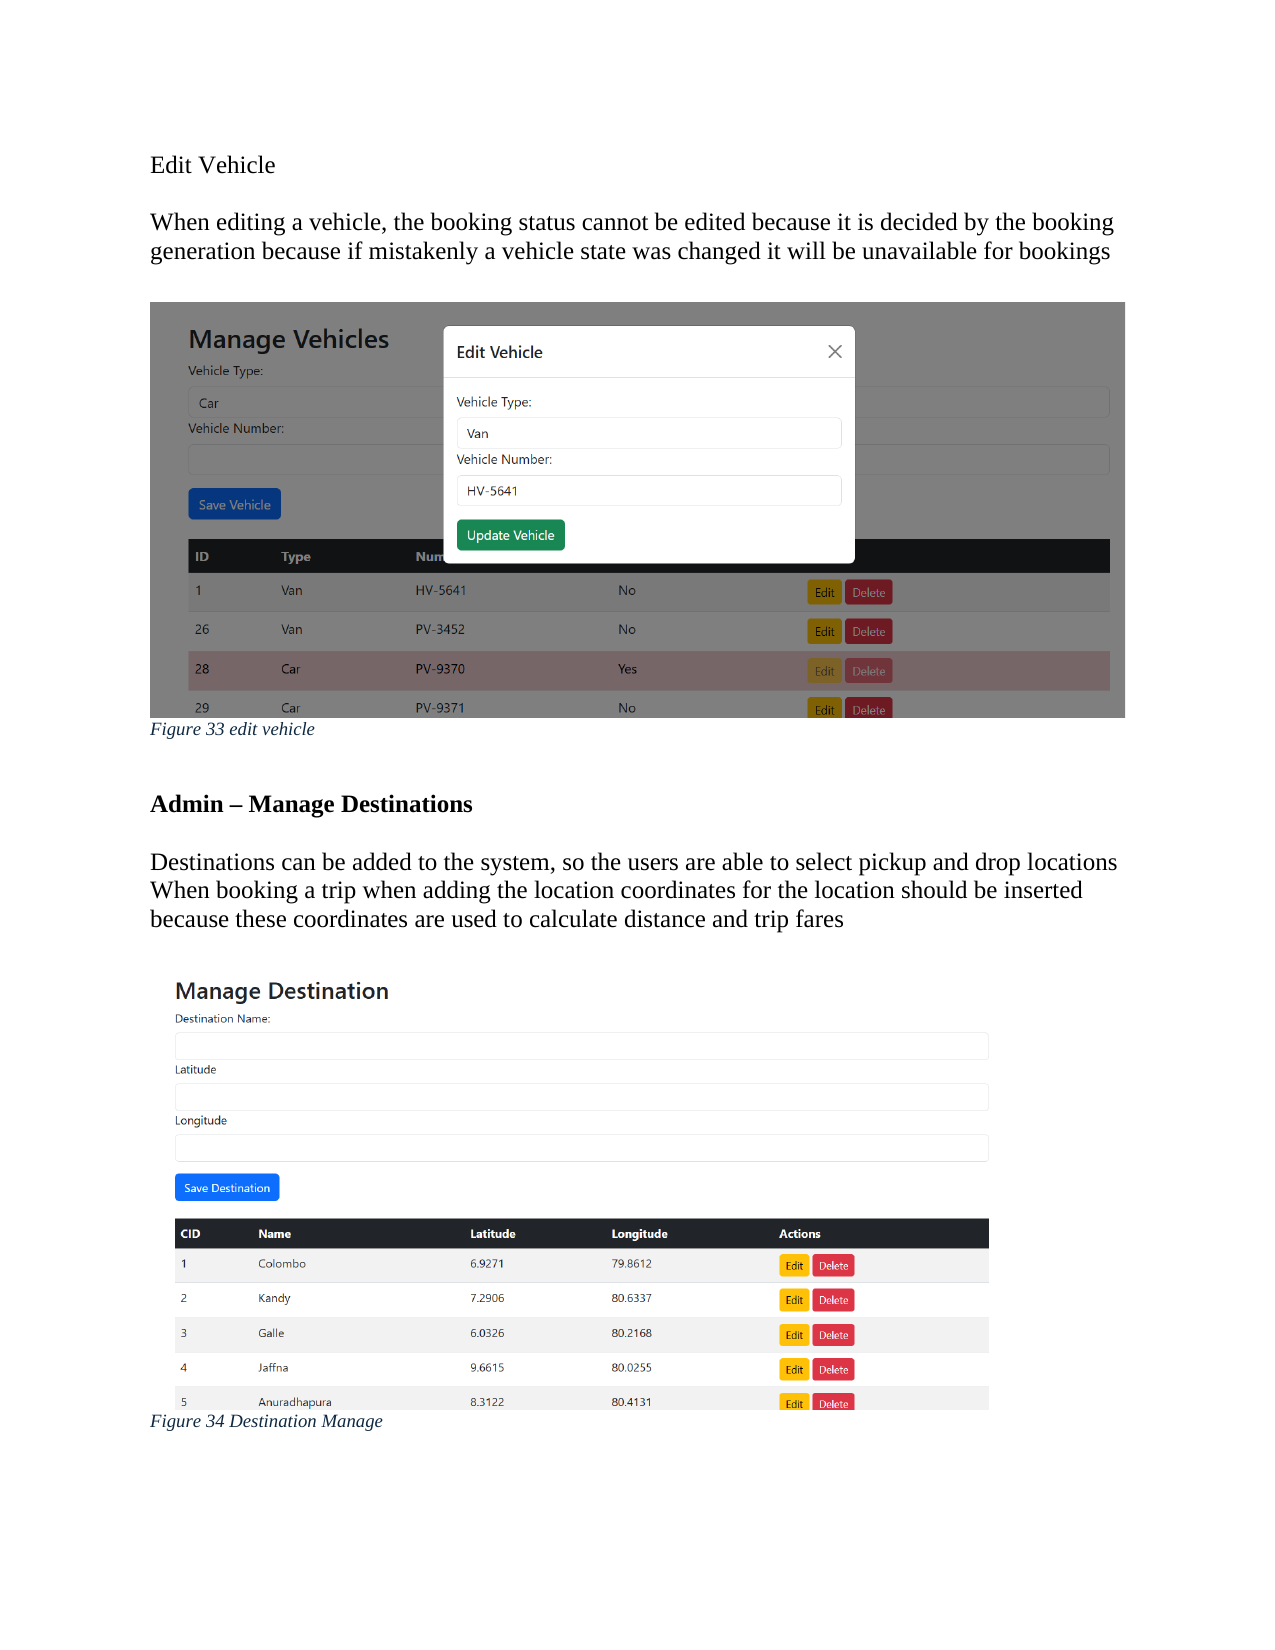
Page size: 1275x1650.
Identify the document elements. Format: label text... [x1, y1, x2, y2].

text Figure 33 edit vehicle [150, 718, 1125, 739]
picture [150, 961, 1003, 1410]
text When booking a trip when adding the location coordinates for the location should be inserted because these coordinates are used to calculate distance and trip fares [150, 875, 1125, 933]
text Destinations can be added to the system, so the users are able to select pickup and drop locations [150, 847, 1125, 875]
picture [150, 293, 1125, 718]
text Admin – Manage Destinations [150, 789, 1125, 818]
text When editing a vehicle, the booking status cannot be edited because it is decided by the booking generation because if mistakenly a vehicle state was changed it will be unavailable for bookings [150, 207, 1125, 265]
text Figure 34 Destination Manage [150, 1410, 1125, 1431]
text Edit Vehicle [150, 150, 1125, 179]
